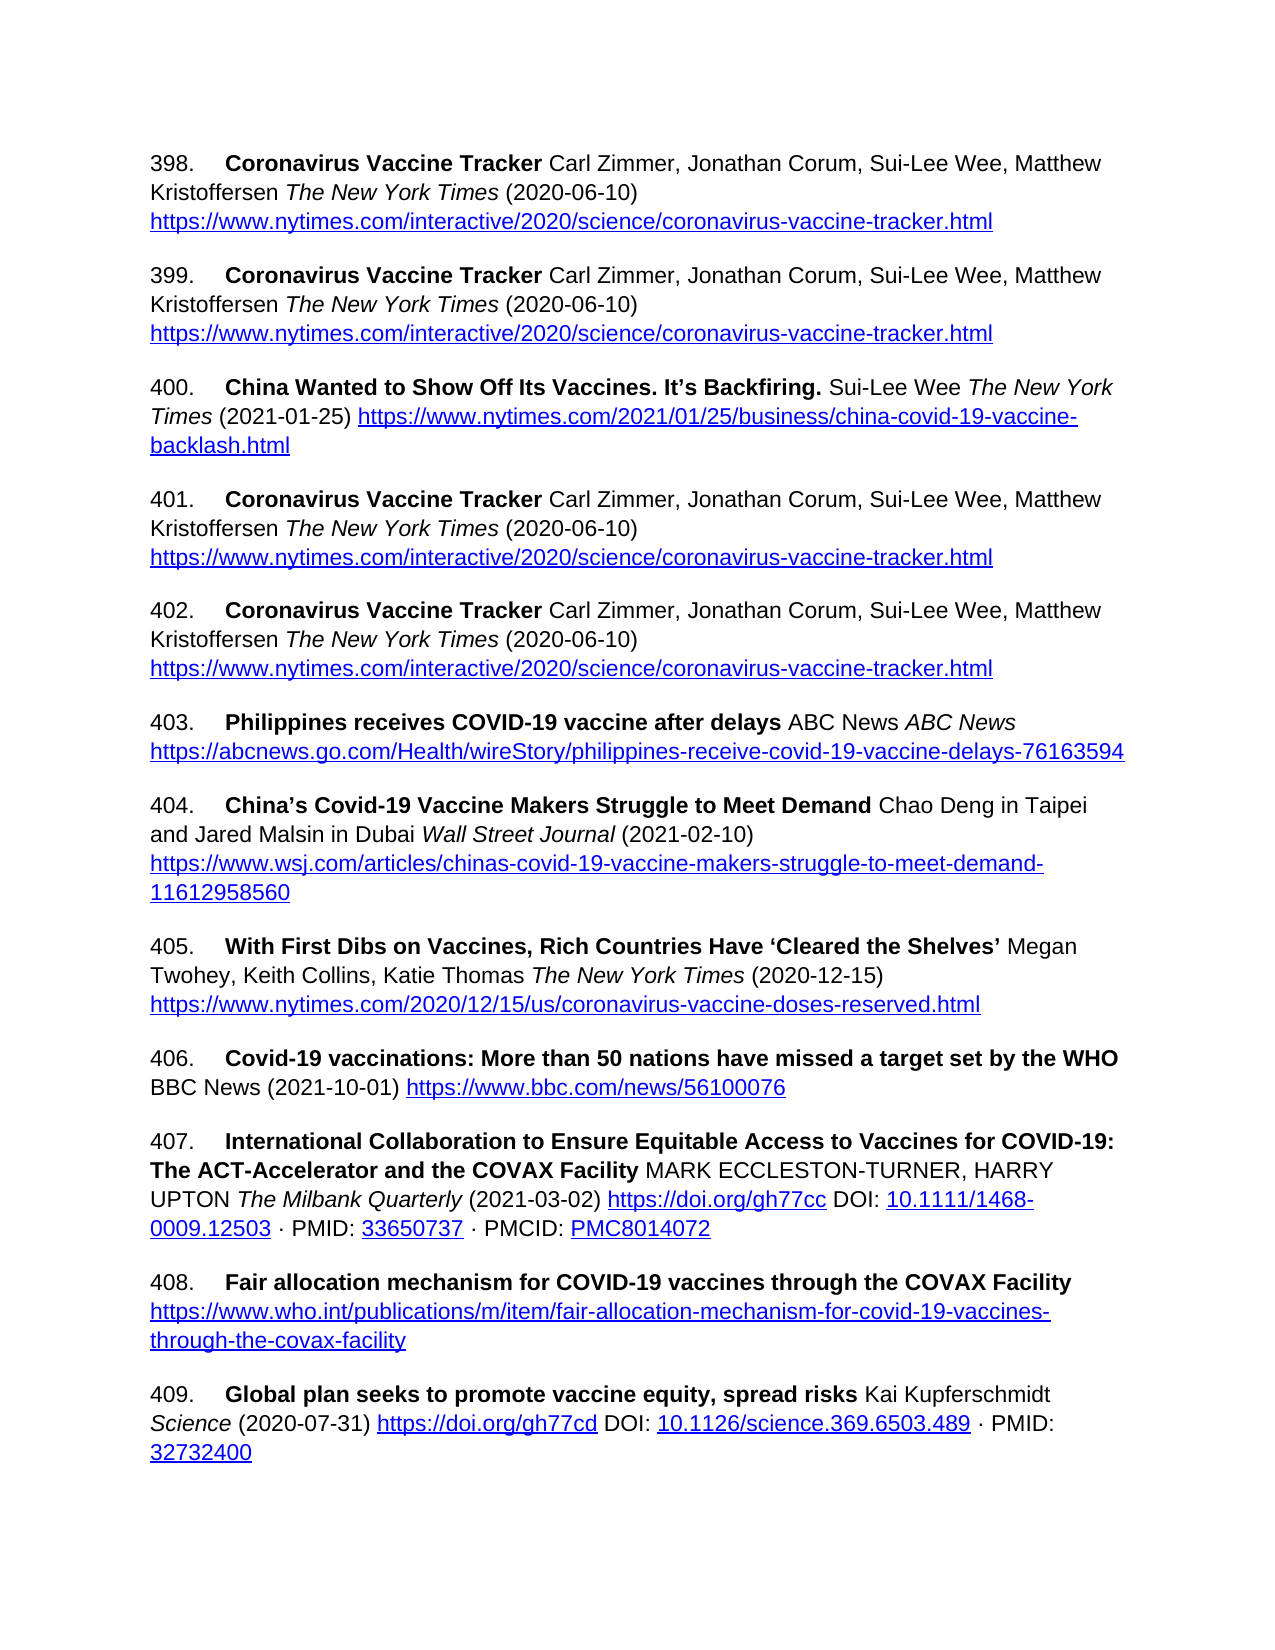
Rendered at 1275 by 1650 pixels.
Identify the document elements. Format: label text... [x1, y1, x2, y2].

text 408. Fair allocation mechanism for COVID-19 vaccines through the COVAX Facility https://www.who.int/publications/m/item/fair-allocation-mechanism-for-covid-19-vaccines-through-the-covax-facility [150, 1269, 1125, 1353]
text 407. International Collaboration to Ensure Equitable Access to Vaccines for COVID‐19: The ACT‐Accelerator and the COVAX Facility MARK ECCLESTON‐TURNER, HARRY UPTON The Milbank Quarterly (2021-03-02) https://doi.org/gh77cc DOI: 10.1111/1468-0009.12503 · PMID: 33650737 · PMCID: PMC8014072 [150, 1128, 1125, 1241]
text 403. Philippines receives COVID-19 vaccine after delays ABC News ABC News https://abcnews.go.com/Health/wireStory/philippines-receive-covid-19-vaccine-delays-76163594 [150, 709, 1125, 761]
text 404. China’s Covid-19 Vaccine Makers Struggle to Meet Demand Chao Deng in Taipei and Jared Malsin in Dubai Wall Street Journal (2021-02-10) https://www.wsj.com/articles/chinas-covid-19-vaccine-makers-struggle-to-meet-demand-11612958560 [150, 792, 1125, 906]
text 406. Covid-19 vaccinations: More than 50 nations have missed a target set by the WHO BBC News (2021-10-01) https://www.bbc.com/news/56100076 [150, 1045, 1125, 1100]
text 398. Coronavirus Vaccine Tracker Carl Zimmer, Jonathan Corum, Sui-Lee Wee, Matthew Kristoffersen The New York Times (2020-06-10) https://www.nytimes.com/interactive/2020/science/coronavirus-vaccine-tracker.html [150, 150, 1125, 234]
text 401. Coronavirus Vaccine Tracker Carl Zimmer, Jonathan Corum, Sui-Lee Wee, Matthew Kristoffersen The New York Times (2020-06-10) https://www.nytimes.com/interactive/2020/science/coronavirus-vaccine-tracker.html [150, 486, 1125, 570]
text 405. With First Dibs on Vaccines, Rich Countries Have ‘Cleared the Shelves’ Megan Twohey, Keith Collins, Katie Thomas The New York Times (2020-12-15) https://www.nytimes.com/2020/12/15/us/coronavirus-vaccine-doses-reserved.html [150, 933, 1125, 1017]
text 402. Coronavirus Vaccine Tracker Carl Zimmer, Jonathan Corum, Sui-Lee Wee, Matthew Kristoffersen The New York Times (2020-06-10) https://www.nytimes.com/interactive/2020/science/coronavirus-vaccine-tracker.html [150, 597, 1125, 682]
text 400. China Wanted to Show Off Its Vaccines. It’s Backfiring. Sui-Lee Wee The New York Times (2021-01-25) https://www.nytimes.com/2021/01/25/business/china-covid-19-vaccine-backlash.html [150, 374, 1125, 458]
text 409. Global plan seeks to promote vaccine equity, spread risks Kai Kupferschmidt Science (2020-07-31) https://doi.org/gh77cd DOI: 10.1126/science.369.6503.489 · PMID: 32732400 [150, 1381, 1125, 1465]
text 399. Coronavirus Vaccine Tracker Carl Zimmer, Jonathan Corum, Sui-Lee Wee, Matthew Kristoffersen The New York Times (2020-06-10) https://www.nytimes.com/interactive/2020/science/coronavirus-vaccine-tracker.html [150, 262, 1125, 346]
